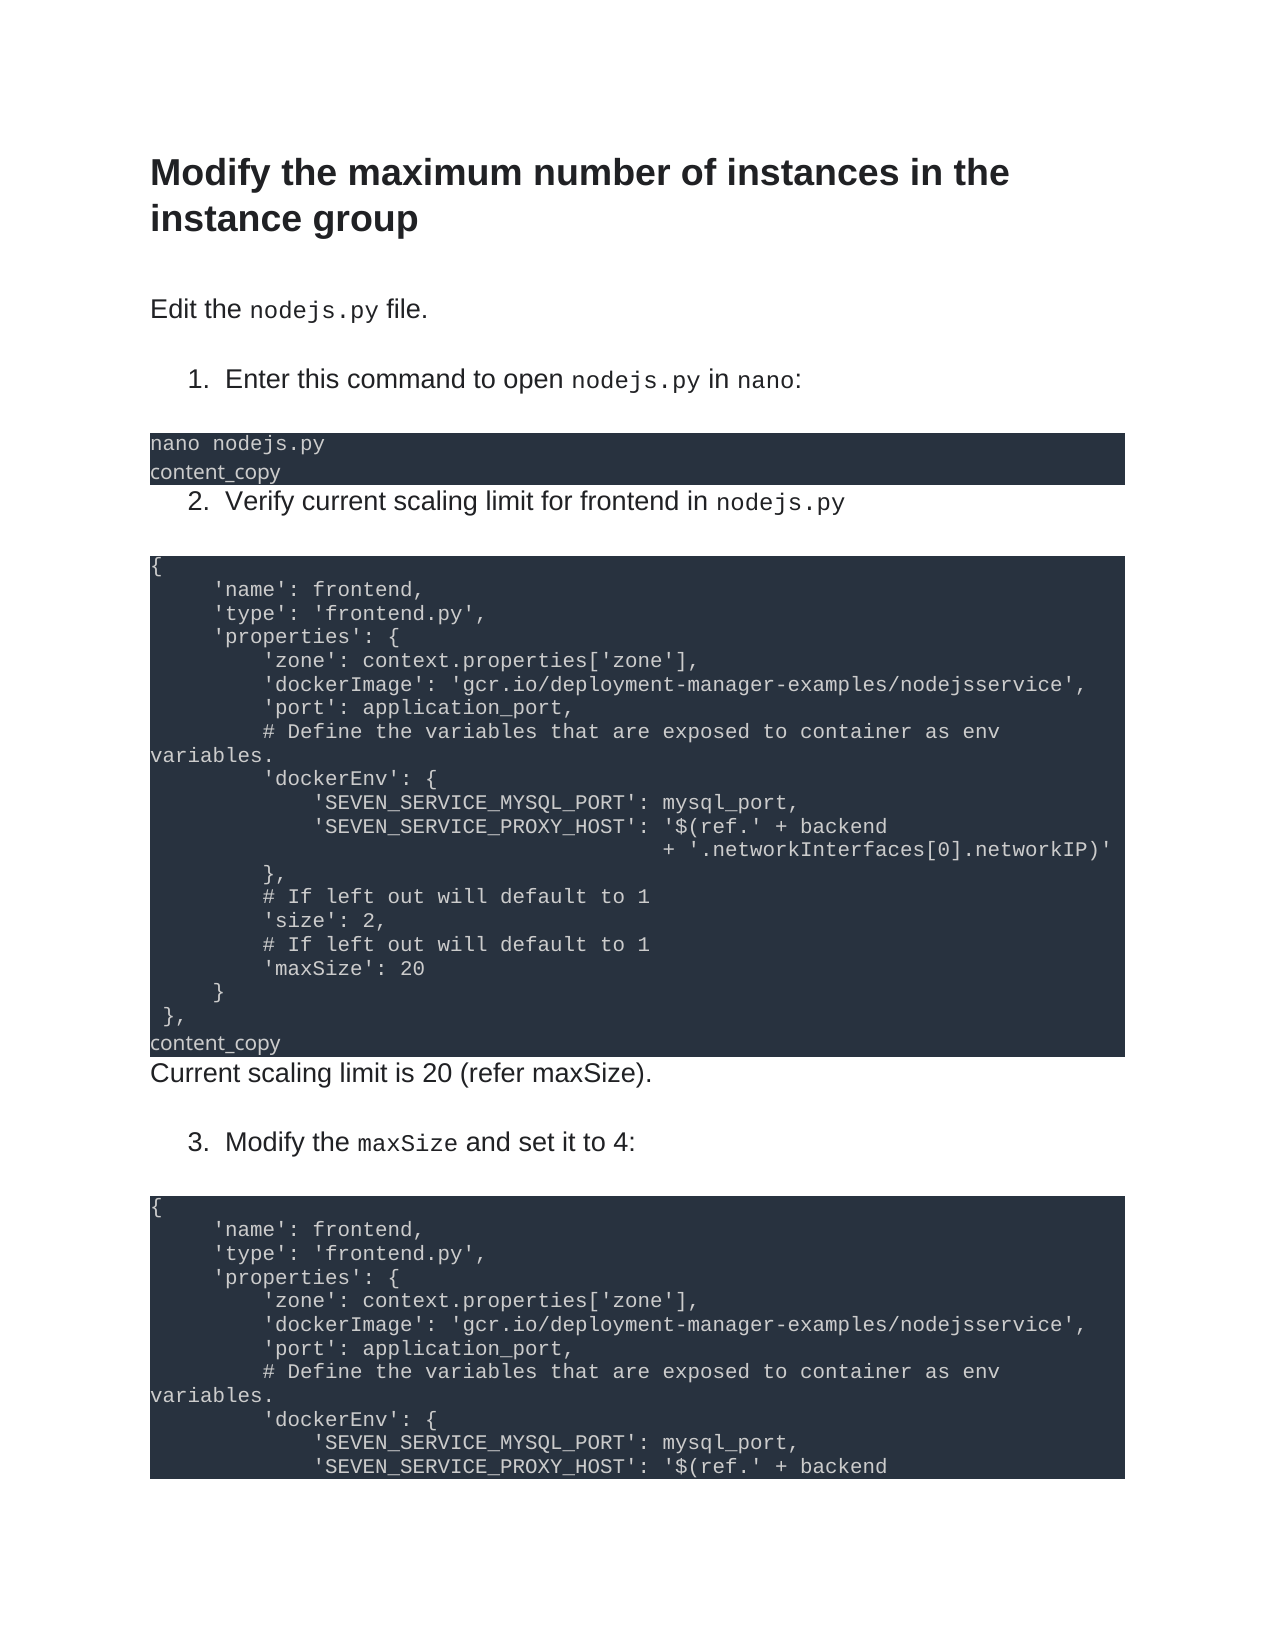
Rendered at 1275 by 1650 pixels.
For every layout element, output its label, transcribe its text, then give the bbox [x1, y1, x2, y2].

text 'type': 'frontend.py', [150, 1243, 1125, 1267]
text content_copy [150, 457, 1125, 485]
list Enter this command to open nodejs.py in nano: [187, 363, 1125, 396]
text 'port': application_port, [150, 697, 1125, 721]
text }, [150, 863, 1125, 887]
text # Define the variables that are exposed to container as env variables. [150, 721, 1125, 768]
text # If left out will default to 1 [150, 887, 1125, 910]
text # Define the variables that are exposed to container as env variables. [150, 1361, 1125, 1408]
text 'name': frontend, [150, 1219, 1125, 1243]
text content_copy [150, 1028, 1125, 1057]
text 'SEVEN_SERVICE_MYSQL_PORT': mysql_port, [150, 792, 1125, 816]
text nano nodejs.py [150, 433, 1125, 457]
text # If left out will default to 1 [150, 934, 1125, 957]
list Modify the maxSize and set it to 4: [187, 1126, 1125, 1158]
text { [150, 556, 1125, 579]
text 'zone': context.properties['zone'], [150, 650, 1125, 674]
text Edit the nodejs.py file. [150, 293, 1125, 326]
text 'SEVEN_SERVICE_PROXY_HOST': '$(ref.' + backend [150, 816, 1125, 839]
text 'SEVEN_SERVICE_PROXY_HOST': '$(ref.' + backend [150, 1456, 1125, 1479]
text 'zone': context.properties['zone'], [150, 1290, 1125, 1314]
text } [150, 981, 1125, 1005]
subtitle Modify the maximum number of instances in the instance group [150, 150, 1125, 240]
text 'dockerImage': 'gcr.io/deployment-manager-examples/nodejsservice', [150, 674, 1125, 697]
text { [150, 1196, 1125, 1219]
text }, [150, 1005, 1125, 1028]
text 'properties': { [150, 626, 1125, 650]
text 'dockerImage': 'gcr.io/deployment-manager-examples/nodejsservice', [150, 1314, 1125, 1338]
text 'name': frontend, [150, 579, 1125, 603]
text 'size': 2, [150, 910, 1125, 934]
text 'dockerEnv': { [150, 768, 1125, 792]
text 'port': application_port, [150, 1338, 1125, 1361]
text 'maxSize': 20 [150, 957, 1125, 981]
text 'dockerEnv': { [150, 1408, 1125, 1432]
text 'SEVEN_SERVICE_MYSQL_PORT': mysql_port, [150, 1432, 1125, 1456]
text 'properties': { [150, 1267, 1125, 1290]
list Verify current scaling limit for frontend in nodejs.py [187, 485, 1125, 518]
text + '.networkInterfaces[0].networkIP)' [150, 839, 1125, 863]
text Current scaling limit is 20 (refer maxSize). [150, 1057, 1125, 1088]
text 'type': 'frontend.py', [150, 603, 1125, 626]
